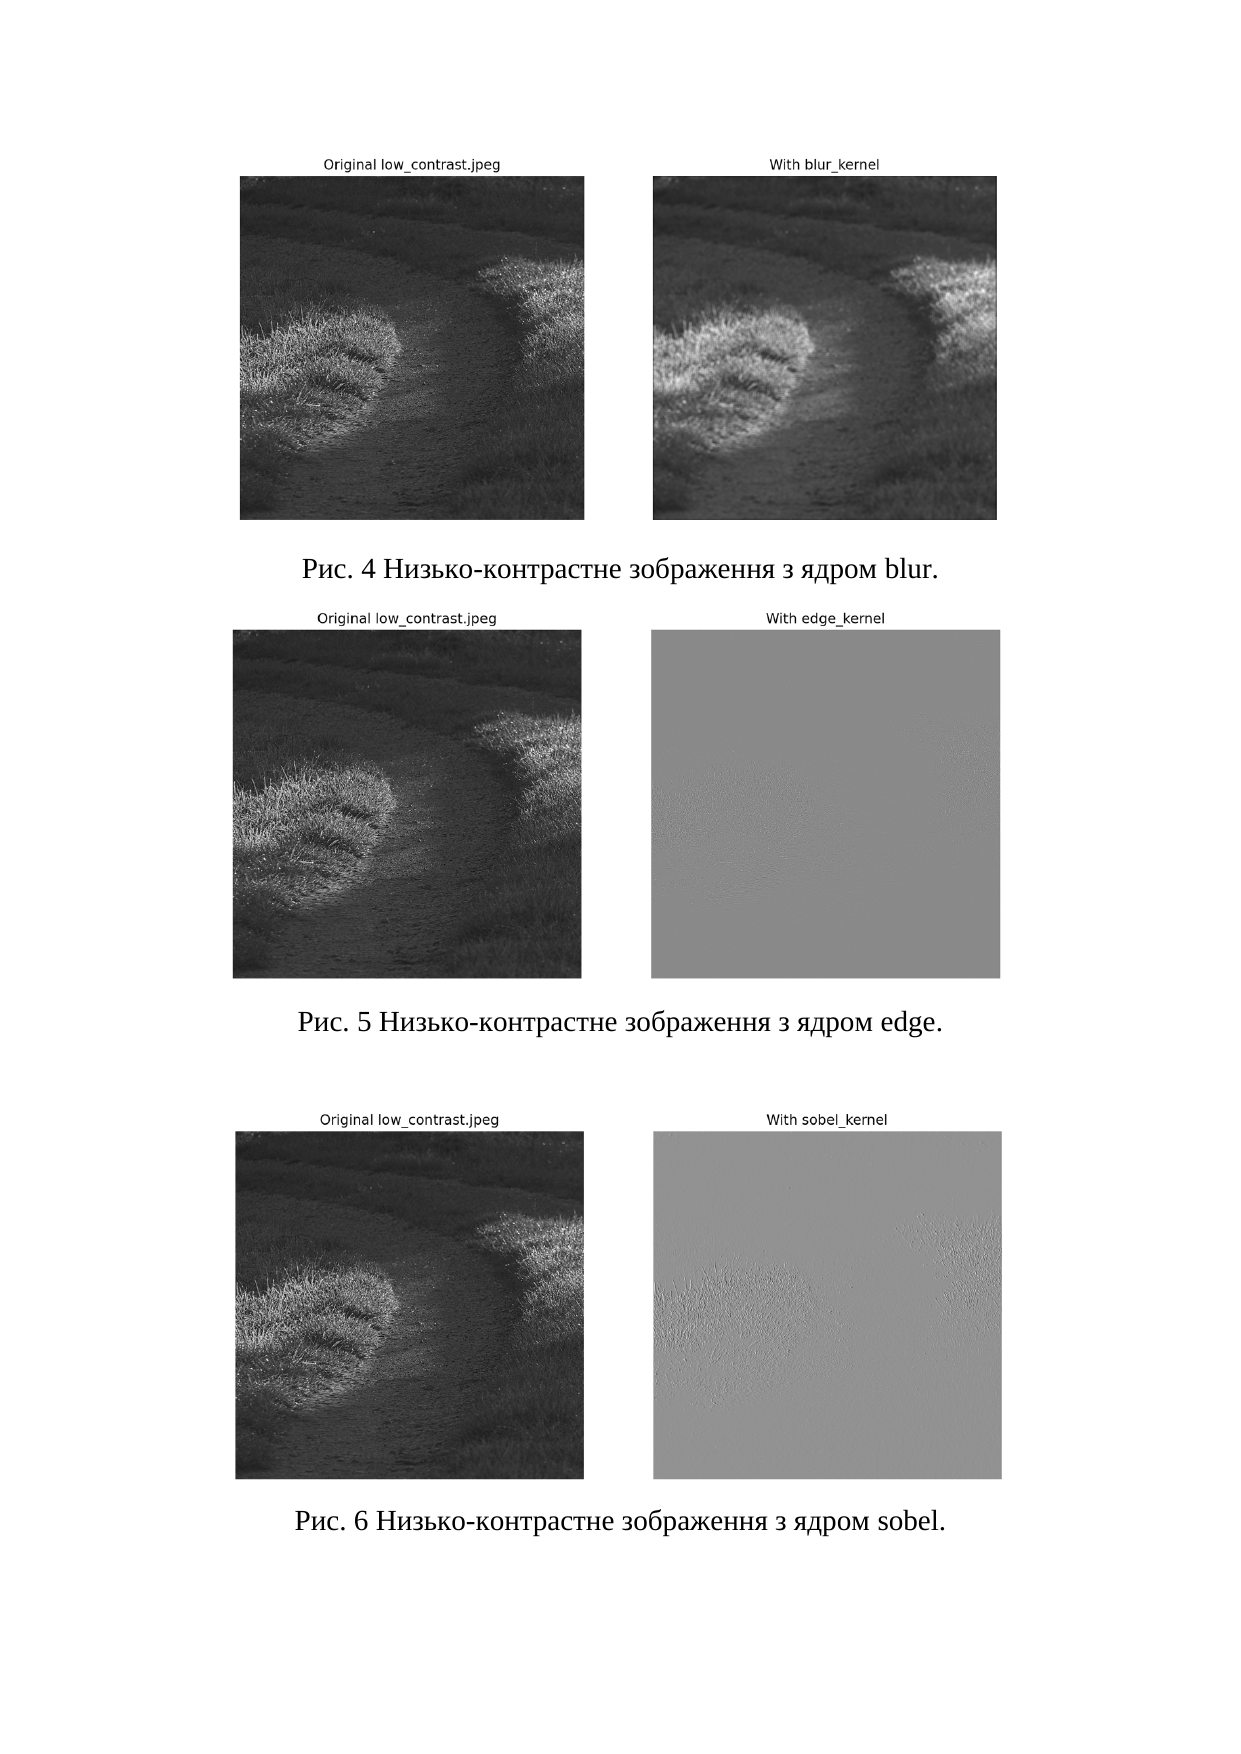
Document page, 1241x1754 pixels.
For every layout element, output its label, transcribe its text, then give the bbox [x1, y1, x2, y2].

picture [221, 150, 1019, 534]
picture [219, 601, 1021, 987]
picture [221, 1104, 1019, 1487]
text Рис. 5 Низько-контрастне зображення з ядром edge. [150, 1004, 1090, 1037]
text Рис. 4 Низько-контрастне зображення з ядром blur. [150, 551, 1090, 584]
text Рис. 6 Низько-контрастне зображення з ядром sobel. [150, 1503, 1090, 1537]
